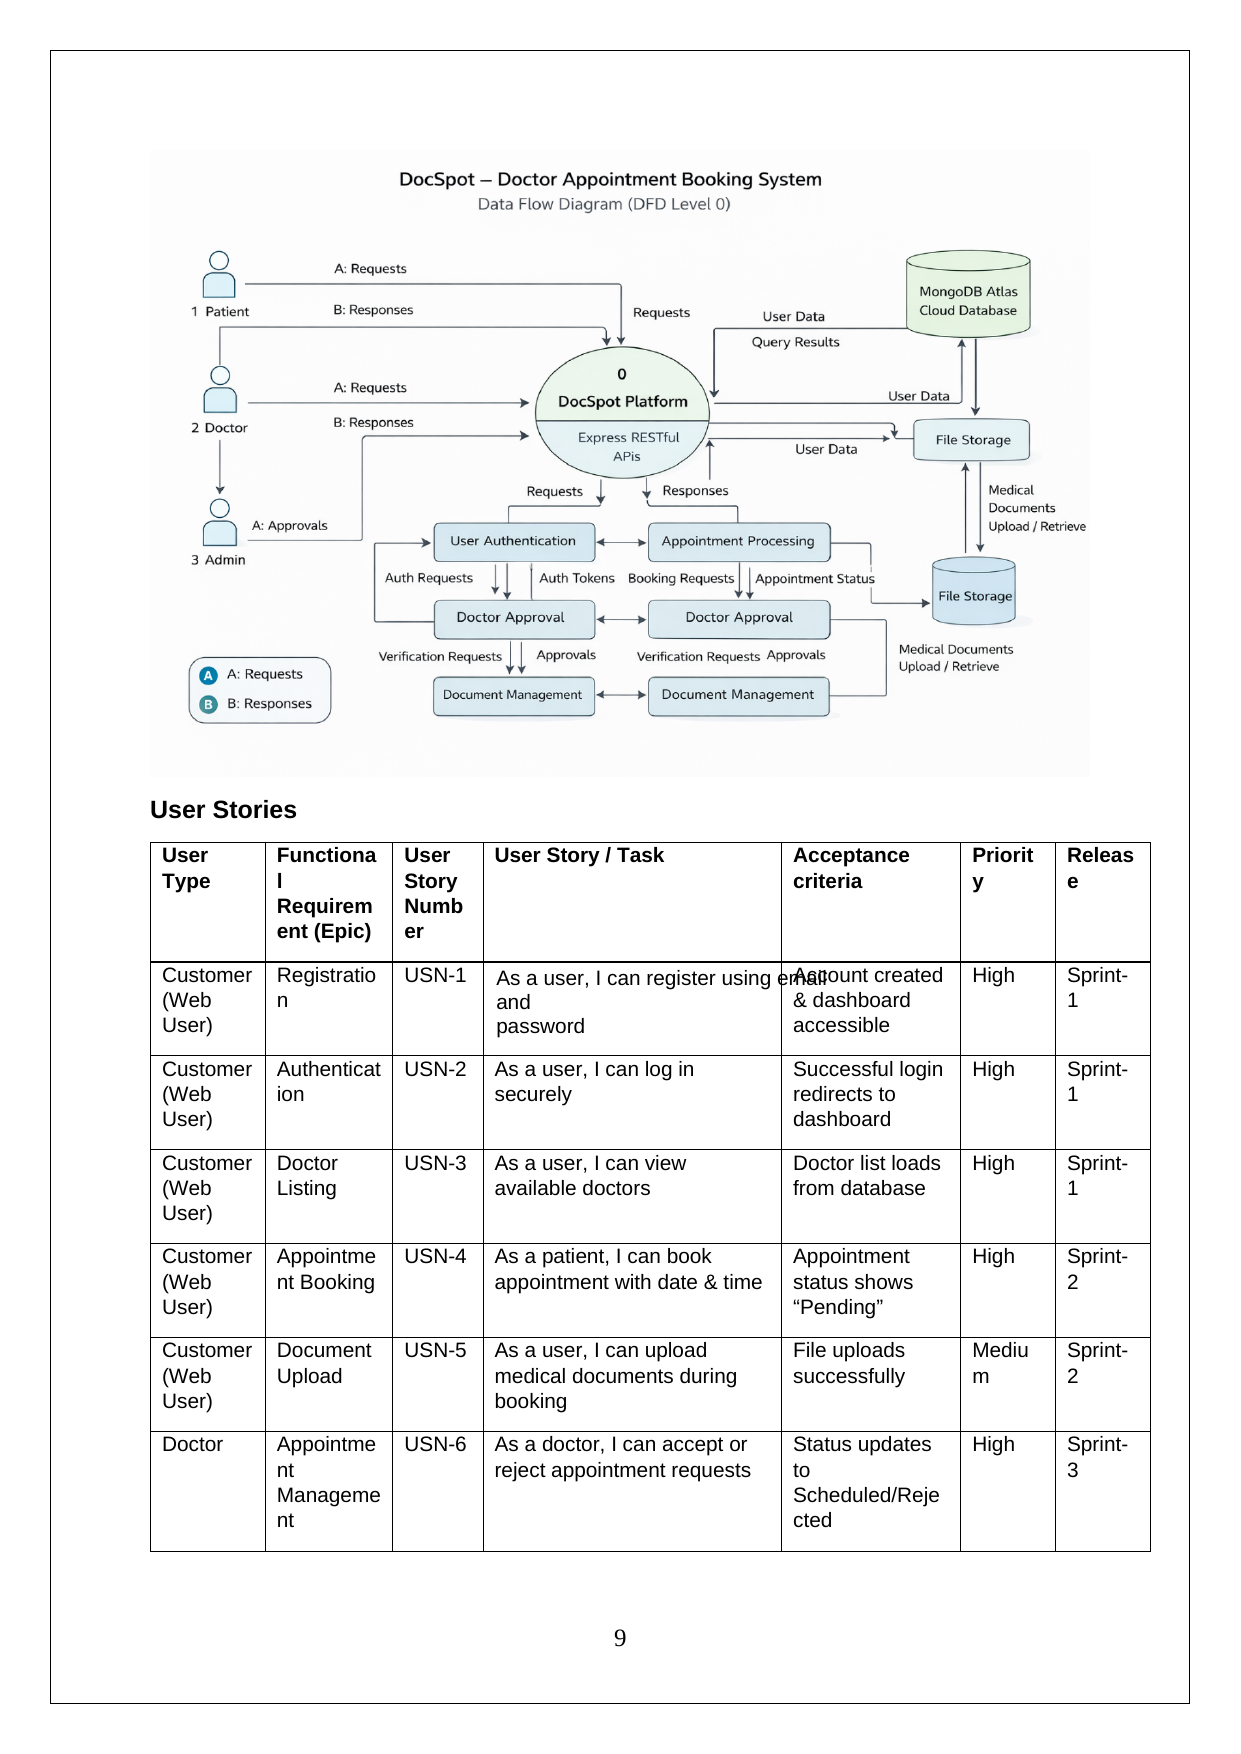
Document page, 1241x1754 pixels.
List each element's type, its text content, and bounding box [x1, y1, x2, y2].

table_cell Customer (Web User) [151, 1338, 265, 1431]
table_cell Status updates to Scheduled/Rejected [782, 1432, 960, 1551]
table_cell Sprint-2 [1056, 1244, 1150, 1337]
table_cell Authentication [266, 1056, 392, 1149]
table_cell [484, 963, 781, 1055]
table_cell USN-1 [393, 963, 483, 1055]
table_cell As a user, I can log in securely [484, 1056, 781, 1149]
table_header Acceptance criteria [782, 843, 960, 961]
table_cell Sprint-1 [1056, 1056, 1150, 1149]
table_cell Sprint-2 [1056, 1338, 1150, 1431]
table_cell High [961, 1056, 1055, 1149]
table_cell USN-4 [393, 1244, 483, 1337]
table_cell USN-5 [393, 1338, 483, 1431]
table_cell Doctor list loads from database [782, 1150, 960, 1243]
table_header User Type [151, 843, 265, 961]
text User Stories [150, 795, 1090, 824]
table_cell Appointment Management [266, 1432, 392, 1551]
table_cell Doctor Listing [266, 1150, 392, 1243]
table_cell Medium [961, 1338, 1055, 1431]
table_cell As a user, I can upload medical documents during booking [484, 1338, 781, 1431]
table_cell Customer (Web User) [151, 963, 265, 1055]
table_cell File uploads successfully [782, 1338, 960, 1431]
table_cell Customer (Web User) [151, 1150, 265, 1243]
table_cell Customer (Web User) [151, 1056, 265, 1149]
table_cell Registration [266, 963, 392, 1055]
table_cell High [961, 1432, 1055, 1551]
table_cell Customer (Web User) [151, 1244, 265, 1337]
table_cell As a patient, I can book appointment with date & time [484, 1244, 781, 1337]
table_cell Sprint-1 [1056, 963, 1150, 1055]
table_header User Story / Task [484, 843, 781, 961]
table_cell USN-3 [393, 1150, 483, 1243]
table_cell High [961, 1244, 1055, 1337]
table_cell As a user, I can view available doctors [484, 1150, 781, 1243]
table_cell Successful login redirects to dashboard [782, 1056, 960, 1149]
picture [150, 150, 1091, 777]
table_cell As a doctor, I can accept or reject appointment requests [484, 1432, 781, 1551]
table_cell USN-6 [393, 1432, 483, 1551]
table_cell USN-2 [393, 1056, 483, 1149]
table_cell High [961, 963, 1055, 1055]
table_cell Appointment status shows “Pending” [782, 1244, 960, 1337]
table_cell Sprint-1 [1056, 1150, 1150, 1243]
table_header Priority [961, 843, 1055, 961]
table_cell Appointment Booking [266, 1244, 392, 1337]
table_header User Story Number [393, 843, 483, 961]
table_cell Document Upload [266, 1338, 392, 1431]
table_header Functional Requirement (Epic) [266, 843, 392, 961]
table_cell Sprint-3 [1056, 1432, 1150, 1551]
table_cell Account created & dashboard accessible [782, 963, 960, 1055]
table_header Release [1056, 843, 1150, 961]
table_cell Doctor [151, 1432, 265, 1551]
table_cell High [961, 1150, 1055, 1243]
